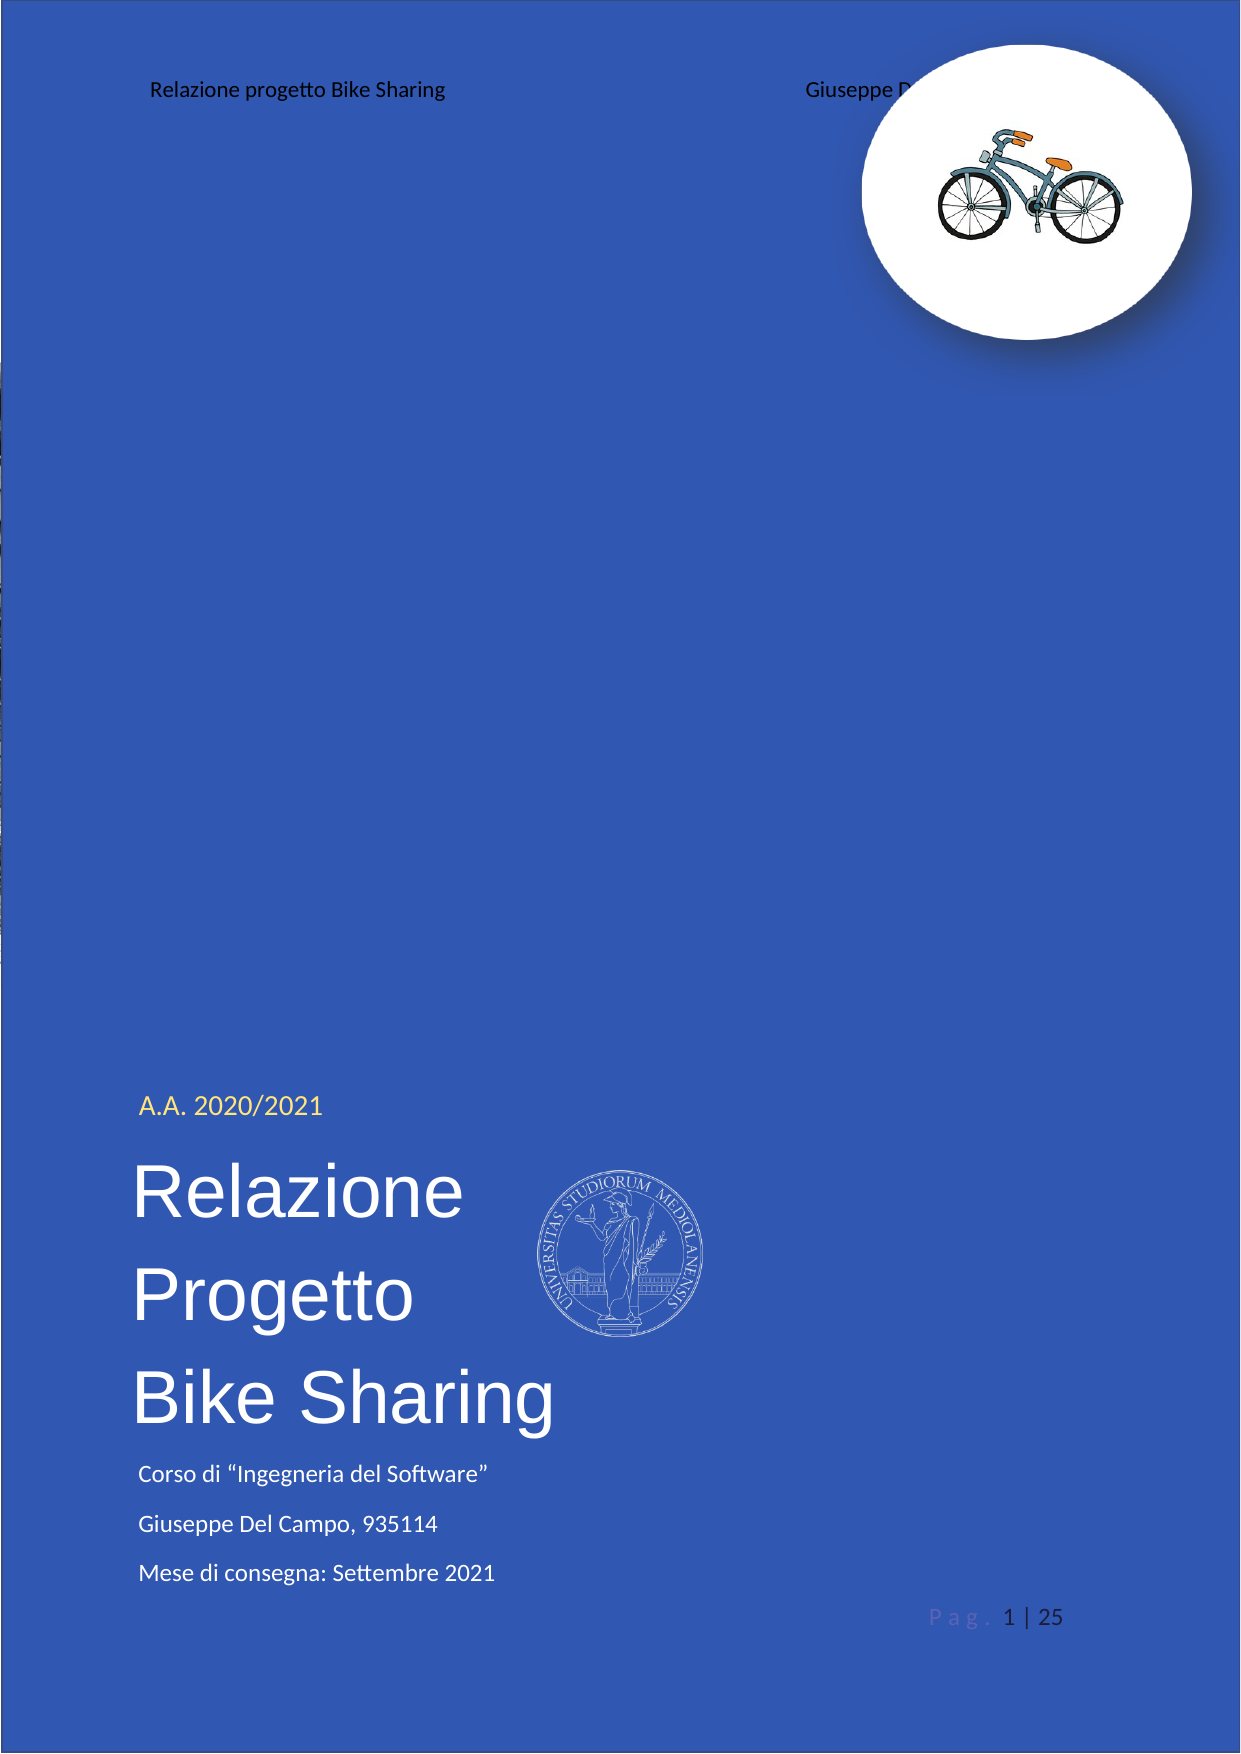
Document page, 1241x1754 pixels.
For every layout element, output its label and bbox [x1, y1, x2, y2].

picture [852, 35, 1200, 351]
